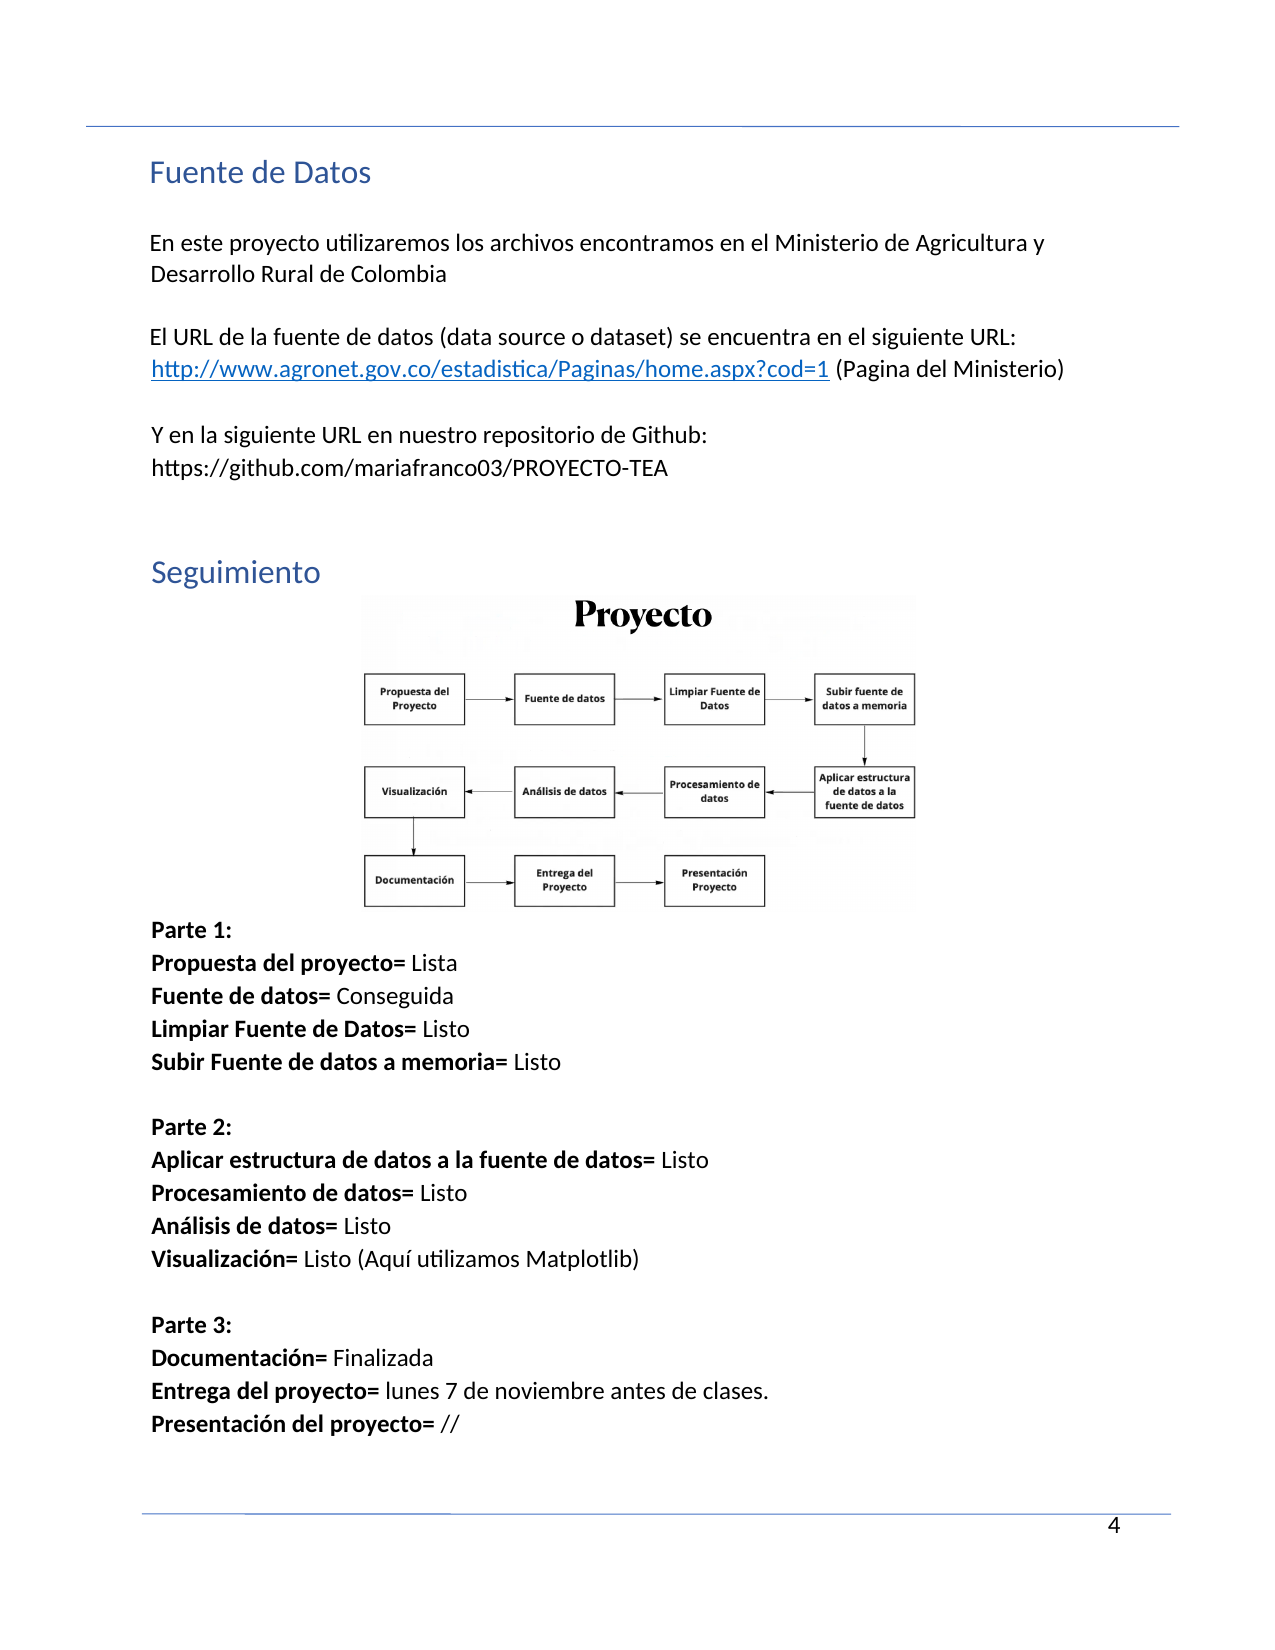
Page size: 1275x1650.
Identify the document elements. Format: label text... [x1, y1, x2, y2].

text Visualización= Listo (Aquí utilizamos Matplotlib) [151, 1243, 1126, 1274]
text Parte 3: [151, 1309, 1126, 1339]
text Propuesta del proyecto= Lista [151, 947, 1126, 977]
picture [361, 595, 917, 912]
text El URL de la fuente de datos (data source o dataset) se encuentra en el siguiente URL: [149, 321, 1126, 352]
text Limpiar Fuente de Datos= Listo [151, 1013, 1126, 1043]
text Y en la siguiente URL en nuestro repositorio de Github: [151, 419, 1126, 450]
text Documentación= Finalizada [151, 1342, 1126, 1372]
text Análisis de datos= Listo [151, 1210, 1126, 1241]
text Seguimiento [151, 551, 1126, 592]
text Aplicar estructura de datos a la fuente de datos= Listo [151, 1144, 1126, 1175]
text Entrega del proyecto= lunes 7 de noviembre antes de clases. [151, 1375, 1126, 1405]
text https://github.com/mariafranco03/PROYECTO-TEA [151, 452, 1126, 483]
text Subir Fuente de datos a memoria= Listo [151, 1046, 1126, 1076]
text Procesamiento de datos= Listo [151, 1177, 1126, 1208]
text En este proyecto utilizaremos los archivos encontramos en el Ministerio de Agricultura y Desarrollo Rural de Colombia [149, 227, 1126, 288]
text Parte 2: [151, 1112, 1126, 1142]
text Parte 1: [151, 914, 1126, 944]
text http://www.agronet.gov.co/estadistica/Paginas/home.aspx?cod=1 (Pagina del Ministerio) [151, 354, 1126, 384]
text Fuente de datos= Conseguida [151, 980, 1126, 1010]
text Presentación del proyecto= // [151, 1408, 1126, 1438]
subtitle Fuente de Datos [149, 151, 1126, 191]
